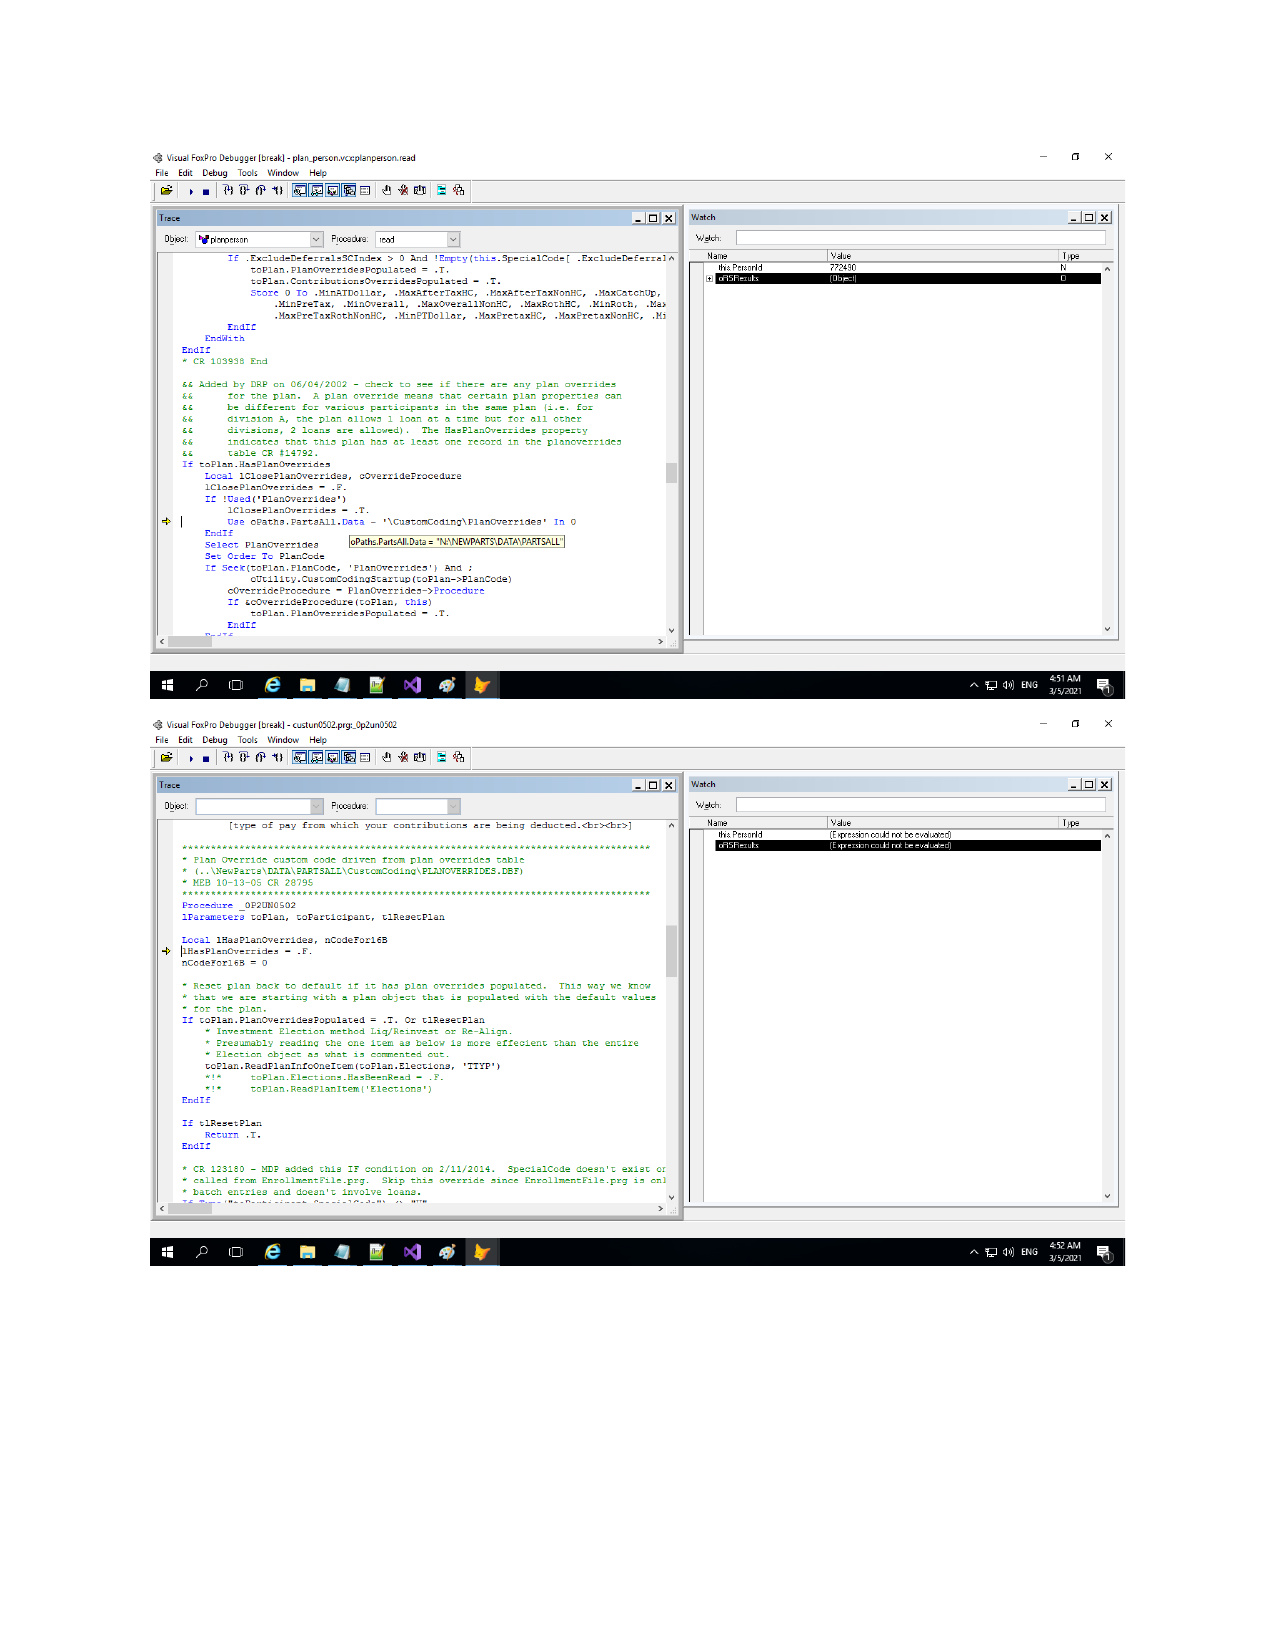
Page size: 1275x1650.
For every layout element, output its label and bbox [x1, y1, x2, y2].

picture [150, 717, 1125, 1266]
picture [150, 150, 1125, 699]
